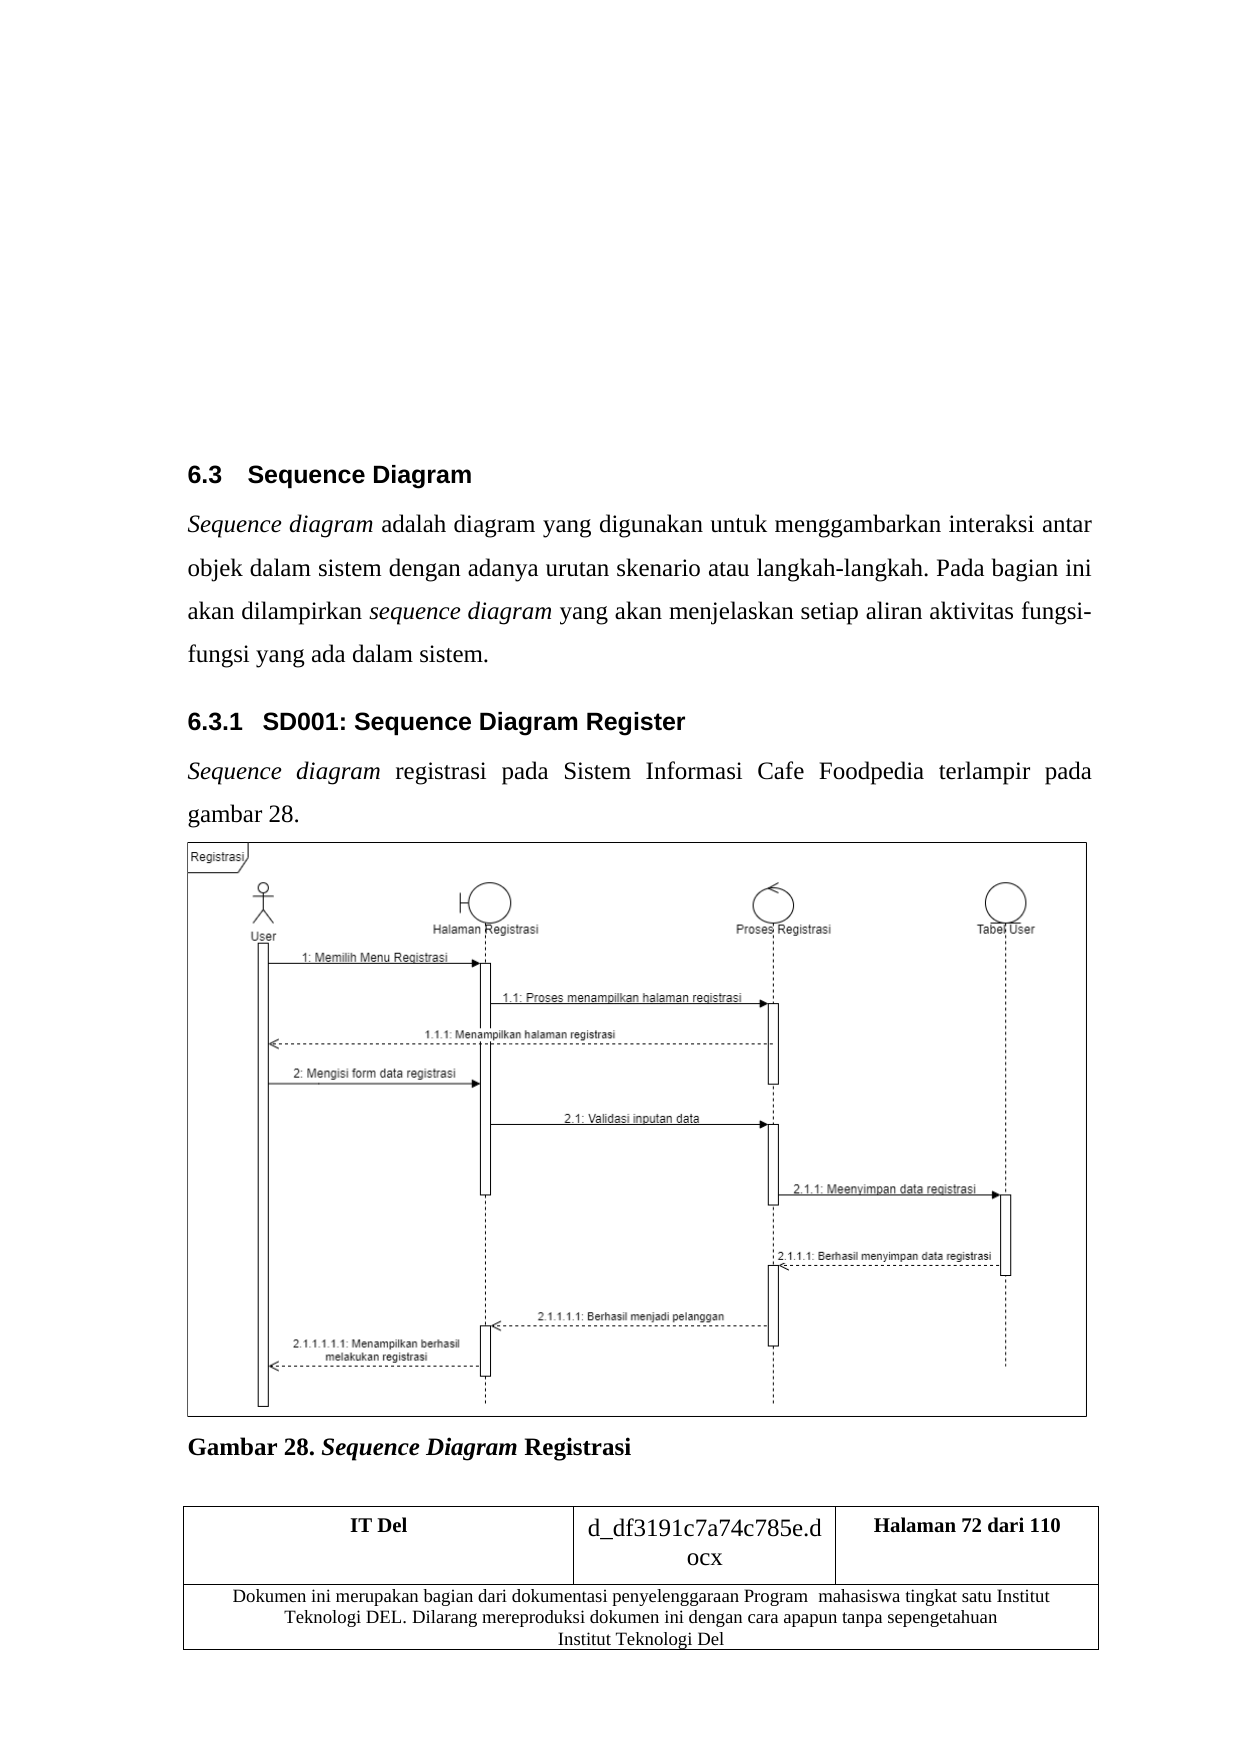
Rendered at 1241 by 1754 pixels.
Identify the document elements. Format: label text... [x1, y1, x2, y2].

text Gambar 28. Sequence Diagram Registrasi [187, 1432, 1092, 1461]
picture [187, 842, 1088, 1418]
text Sequence diagram registrasi pada Sistem Informasi Cafe Foodpedia terlampir pada gambar 28. [187, 756, 1092, 828]
text Sequence diagram adalah diagram yang digunakan untuk menggambarkan interaksi antar objek dalam sistem dengan adanya urutan skenario atau langkah-langkah. Pada bagian ini akan dilampirkan sequence diagram yang akan menjelaskan setiap aliran aktivitas fungsi-fungsi yang ada dalam sistem. [187, 509, 1092, 668]
subtitle Sequence Diagram [187, 460, 1092, 489]
subtitle SD001: Sequence Diagram Register [187, 707, 1092, 736]
